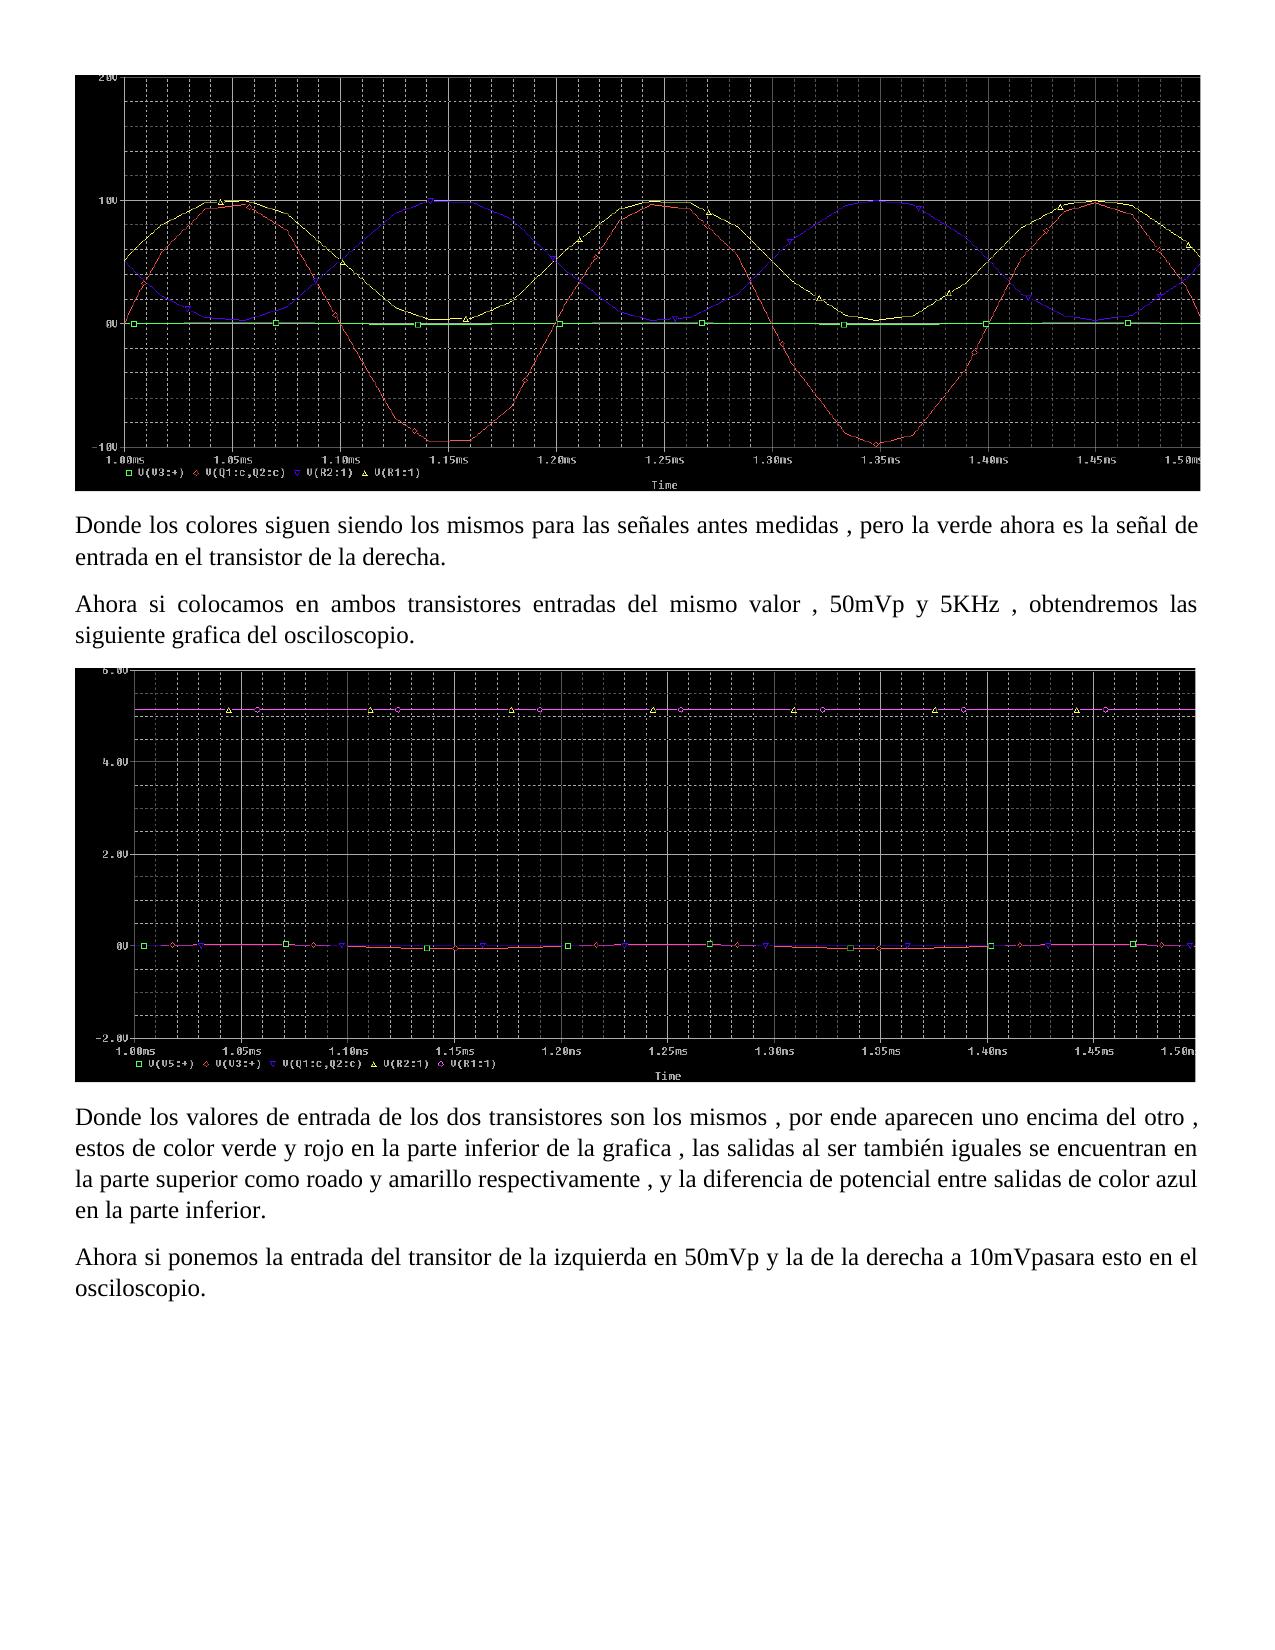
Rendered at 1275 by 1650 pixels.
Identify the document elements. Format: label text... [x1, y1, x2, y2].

text Ahora si ponemos la entrada del transitor de la izquierda en 50mVp y la de la derecha a 10mVpasara esto en el osciloscopio. [75, 1242, 1200, 1302]
text Ahora si colocamos en ambos transistores entradas del mismo valor , 50mVp y 5KHz , obtendremos las siguiente grafica del osciloscopio. [75, 589, 1200, 649]
text Donde los valores de entrada de los dos transistores son los mismos , por ende aparecen uno encima del otro , estos de color verde y rojo en la parte inferior de la grafica , las salidas al ser también iguales se encuentran en la parte superior como roado y amarillo respectivamente , y la diferencia de potencial entre salidas de color azul en la parte inferior. [75, 1102, 1200, 1223]
picture [75, 75, 1201, 492]
picture [75, 668, 1196, 1083]
text Donde los colores siguen siendo los mismos para las señales antes medidas , pero la verde ahora es la señal de entrada en el transistor de la derecha. [75, 511, 1200, 570]
